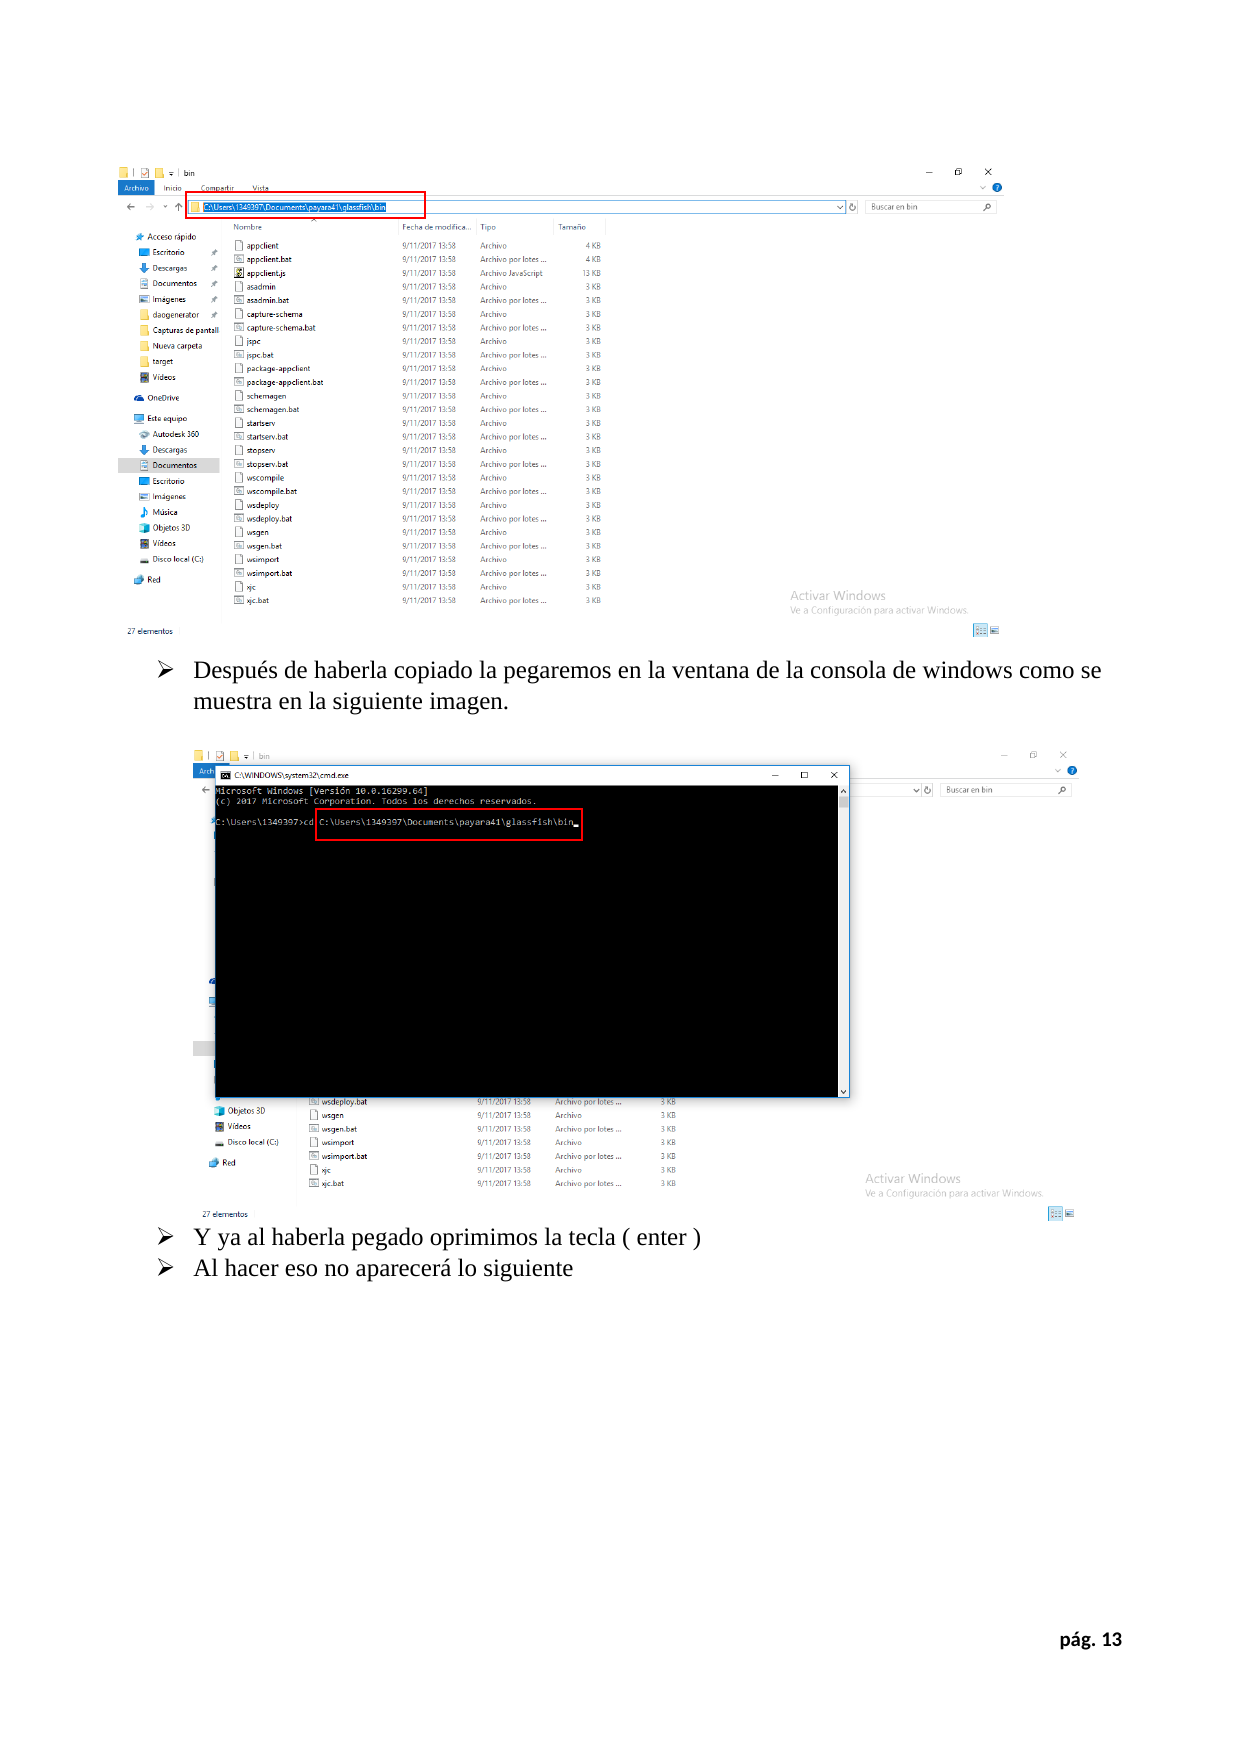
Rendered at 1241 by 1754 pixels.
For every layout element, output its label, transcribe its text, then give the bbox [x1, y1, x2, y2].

list Después de haberla copiado la pegaremos en la ventana de la consola de windows como se muestra en la siguiente imagen. [156, 655, 1122, 715]
list Y ya al haberla pegado oprimimos la tecla ( enter ) [156, 1222, 1122, 1251]
list Al hacer eso no aparecerá lo siguiente [156, 1253, 1122, 1282]
picture [193, 748, 1079, 1221]
picture [118, 165, 1004, 637]
